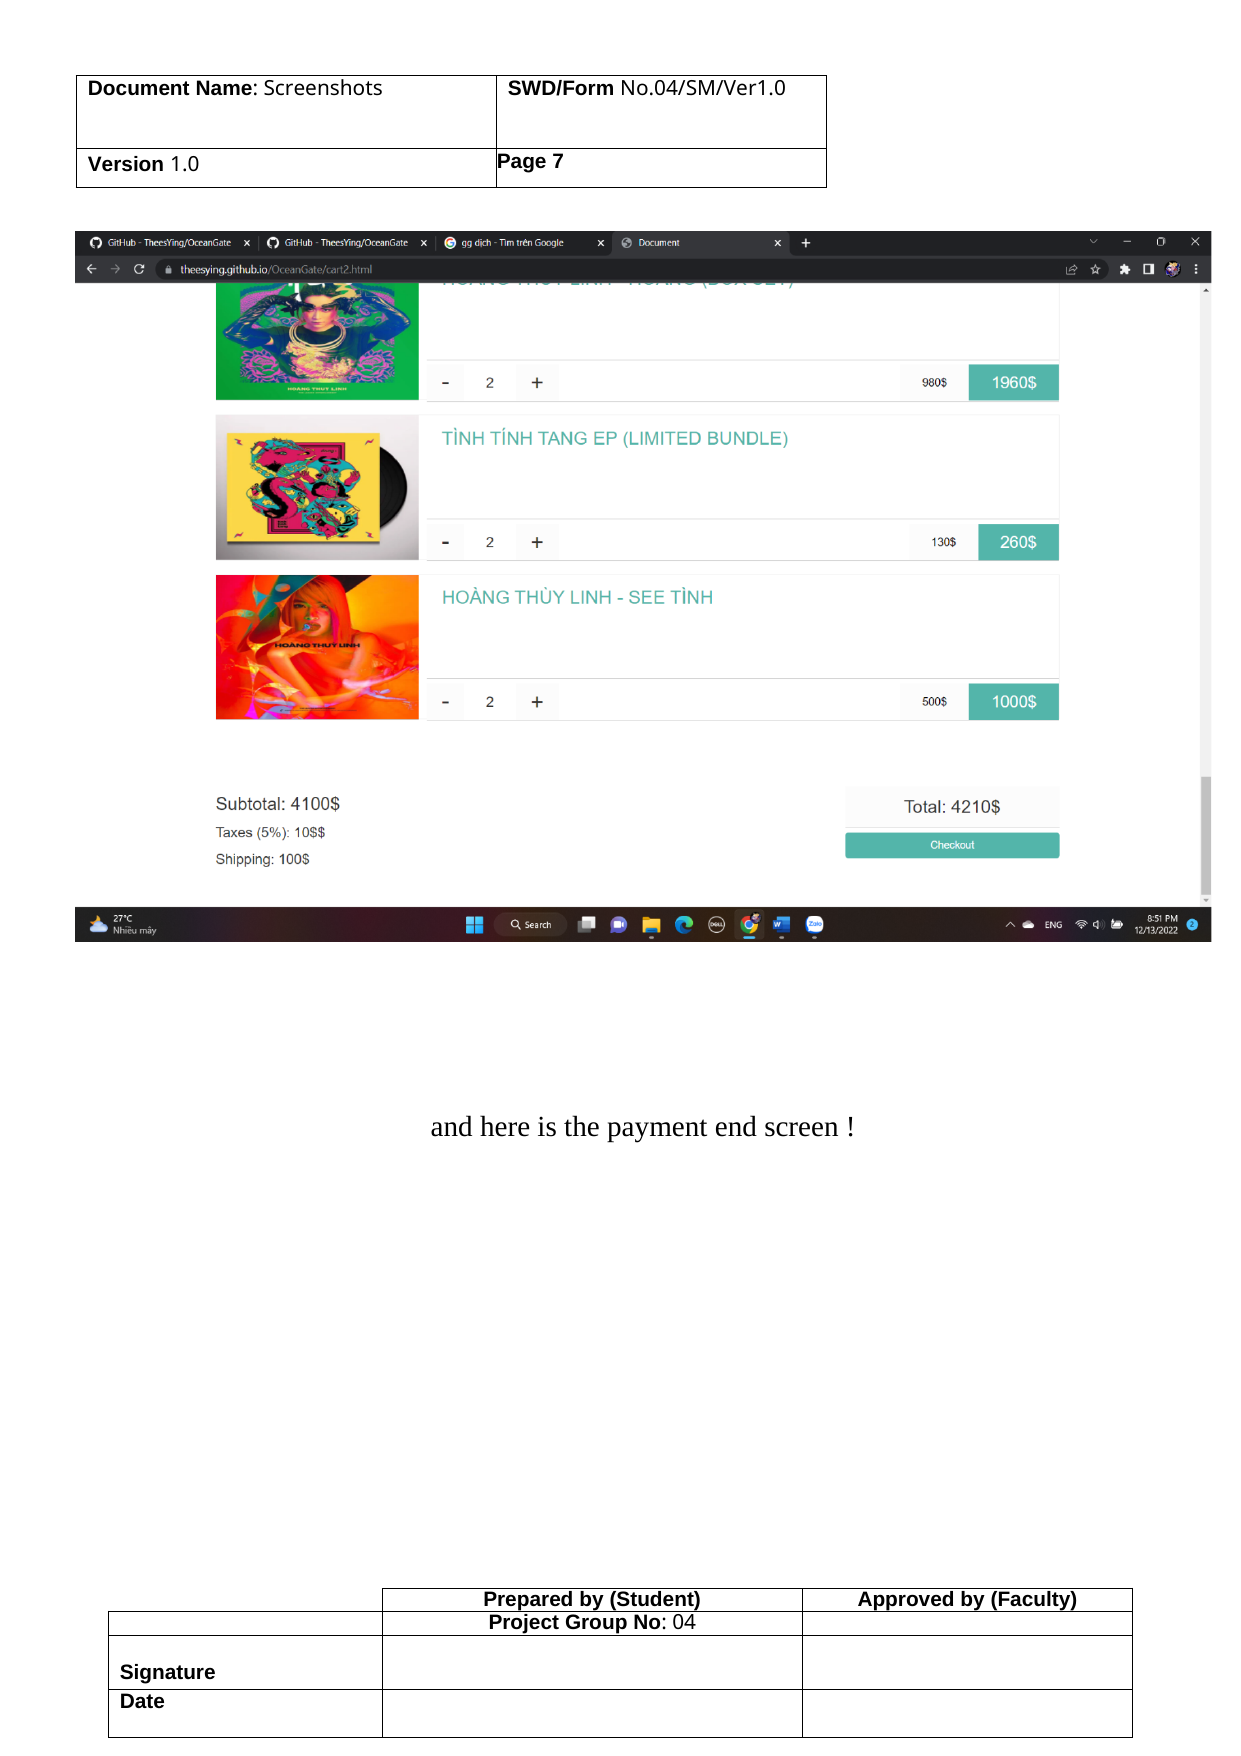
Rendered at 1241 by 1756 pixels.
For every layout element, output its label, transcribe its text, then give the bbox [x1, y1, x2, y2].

text and here is the payment end screen ! [75, 1109, 1211, 1143]
picture [75, 231, 1212, 942]
